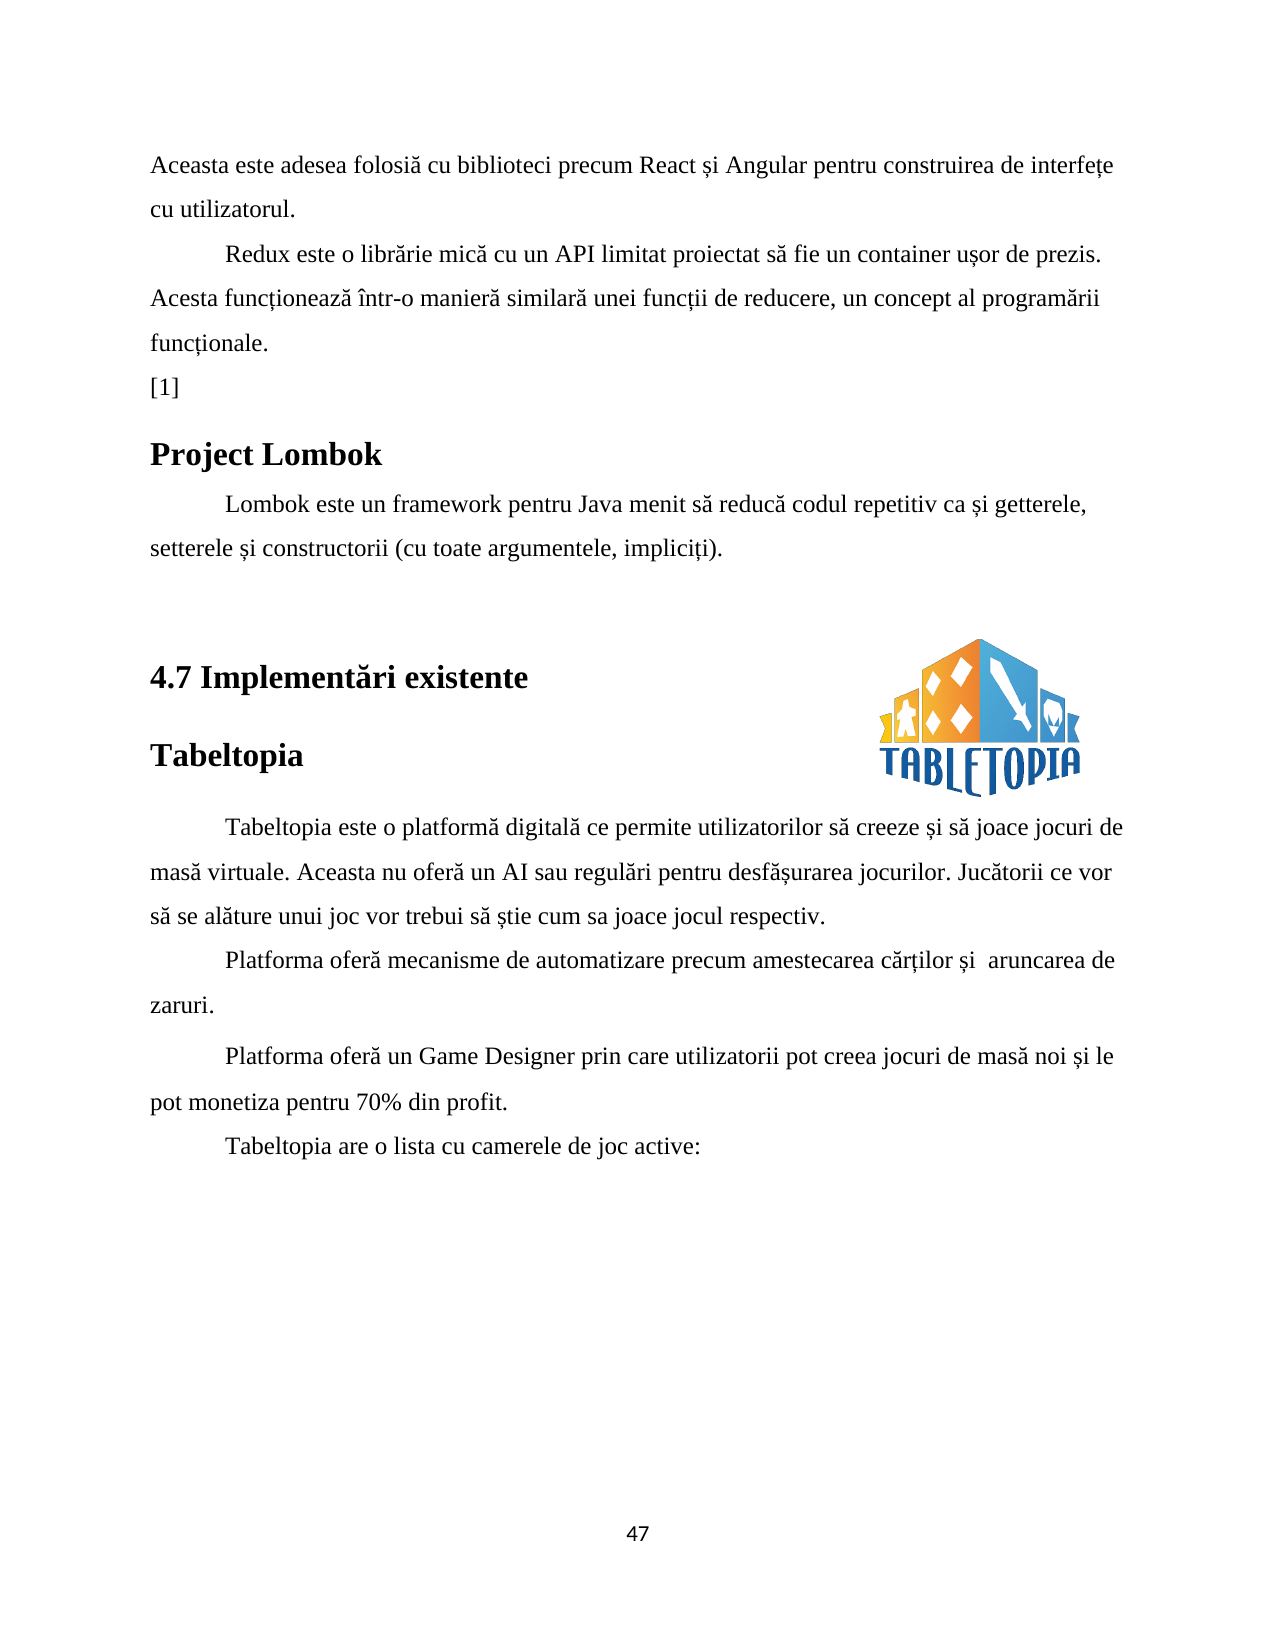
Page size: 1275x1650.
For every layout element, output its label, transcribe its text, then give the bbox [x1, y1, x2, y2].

picture [833, 696, 1125, 735]
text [150, 150, 1125, 401]
text Project Lombok Lombok este un framework pentru Java menit să reducă codul repetitiv ca și getterele, setterele și constructorii (cu toate argumentele, impliciți). [150, 435, 1125, 562]
text Tabeltopia [150, 735, 1125, 773]
picture [833, 639, 1125, 658]
text Tabeltopia este o platformă digitală ce permite utilizatorilor să creeze și să joace jocuri de masă virtuale. Aceasta nu oferă un AI sau regulări pentru desfășurarea jocurilor. Jucătorii ce vor să se alăture unui joc vor trebui să știe cum sa joace jocul respectiv. Platforma oferă mecanisme de automatizare precum amestecarea cărților și aruncarea de zaruri. Platforma oferă un Game Designer prin care utilizatorii pot creea jocuri de masă noi și le pot monetiza pentru 70% din profit. Tabeltopia are o lista cu camerele de joc active: [150, 812, 1125, 1160]
subtitle 4.7 Implementări existente [150, 658, 1125, 696]
picture [833, 773, 1125, 797]
